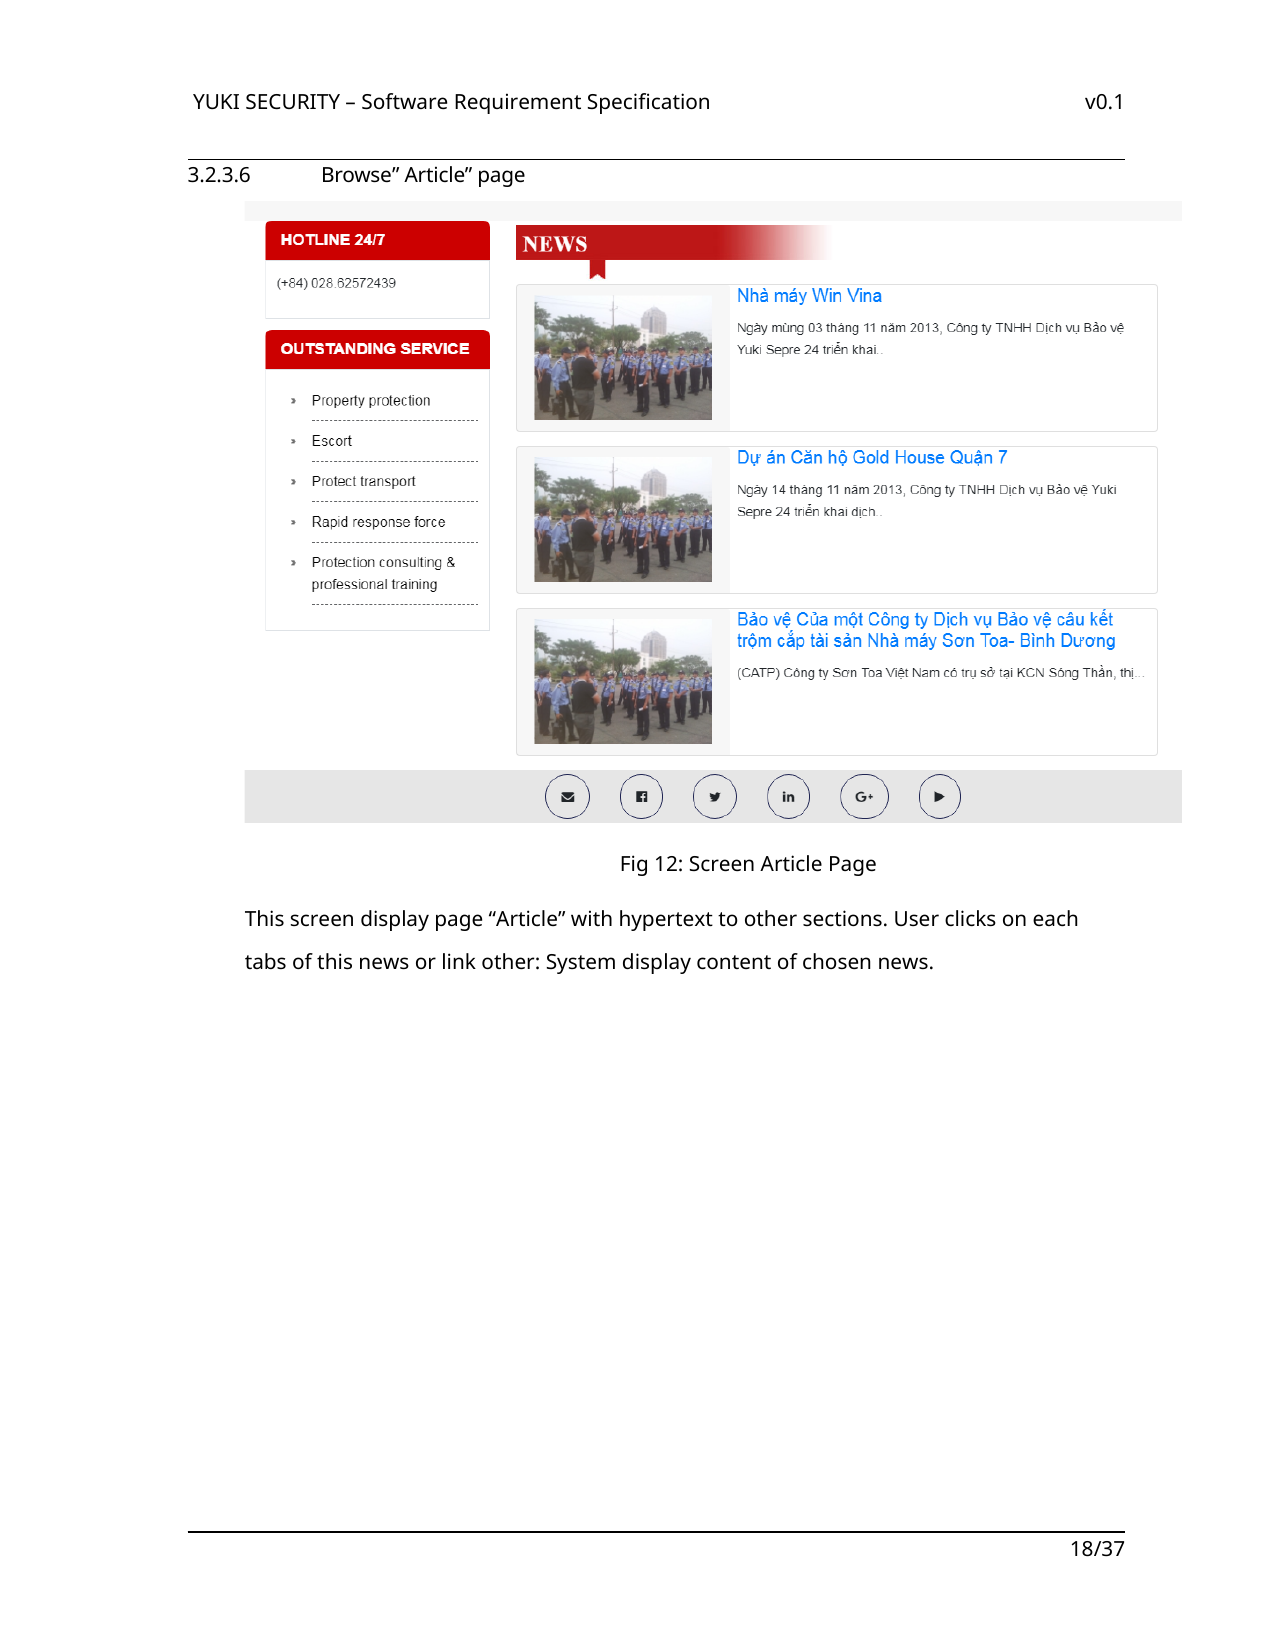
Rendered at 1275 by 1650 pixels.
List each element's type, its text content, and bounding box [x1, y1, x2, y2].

text Fig 12: Screen Article Page [619, 849, 1125, 878]
subtitle Browse” Article” page [187, 160, 1125, 188]
picture [244, 201, 1182, 823]
text This screen display page “Article” with hypertext to other sections. User clicks on each tabs of this news or link other: System display content of chosen news. [244, 904, 1125, 976]
